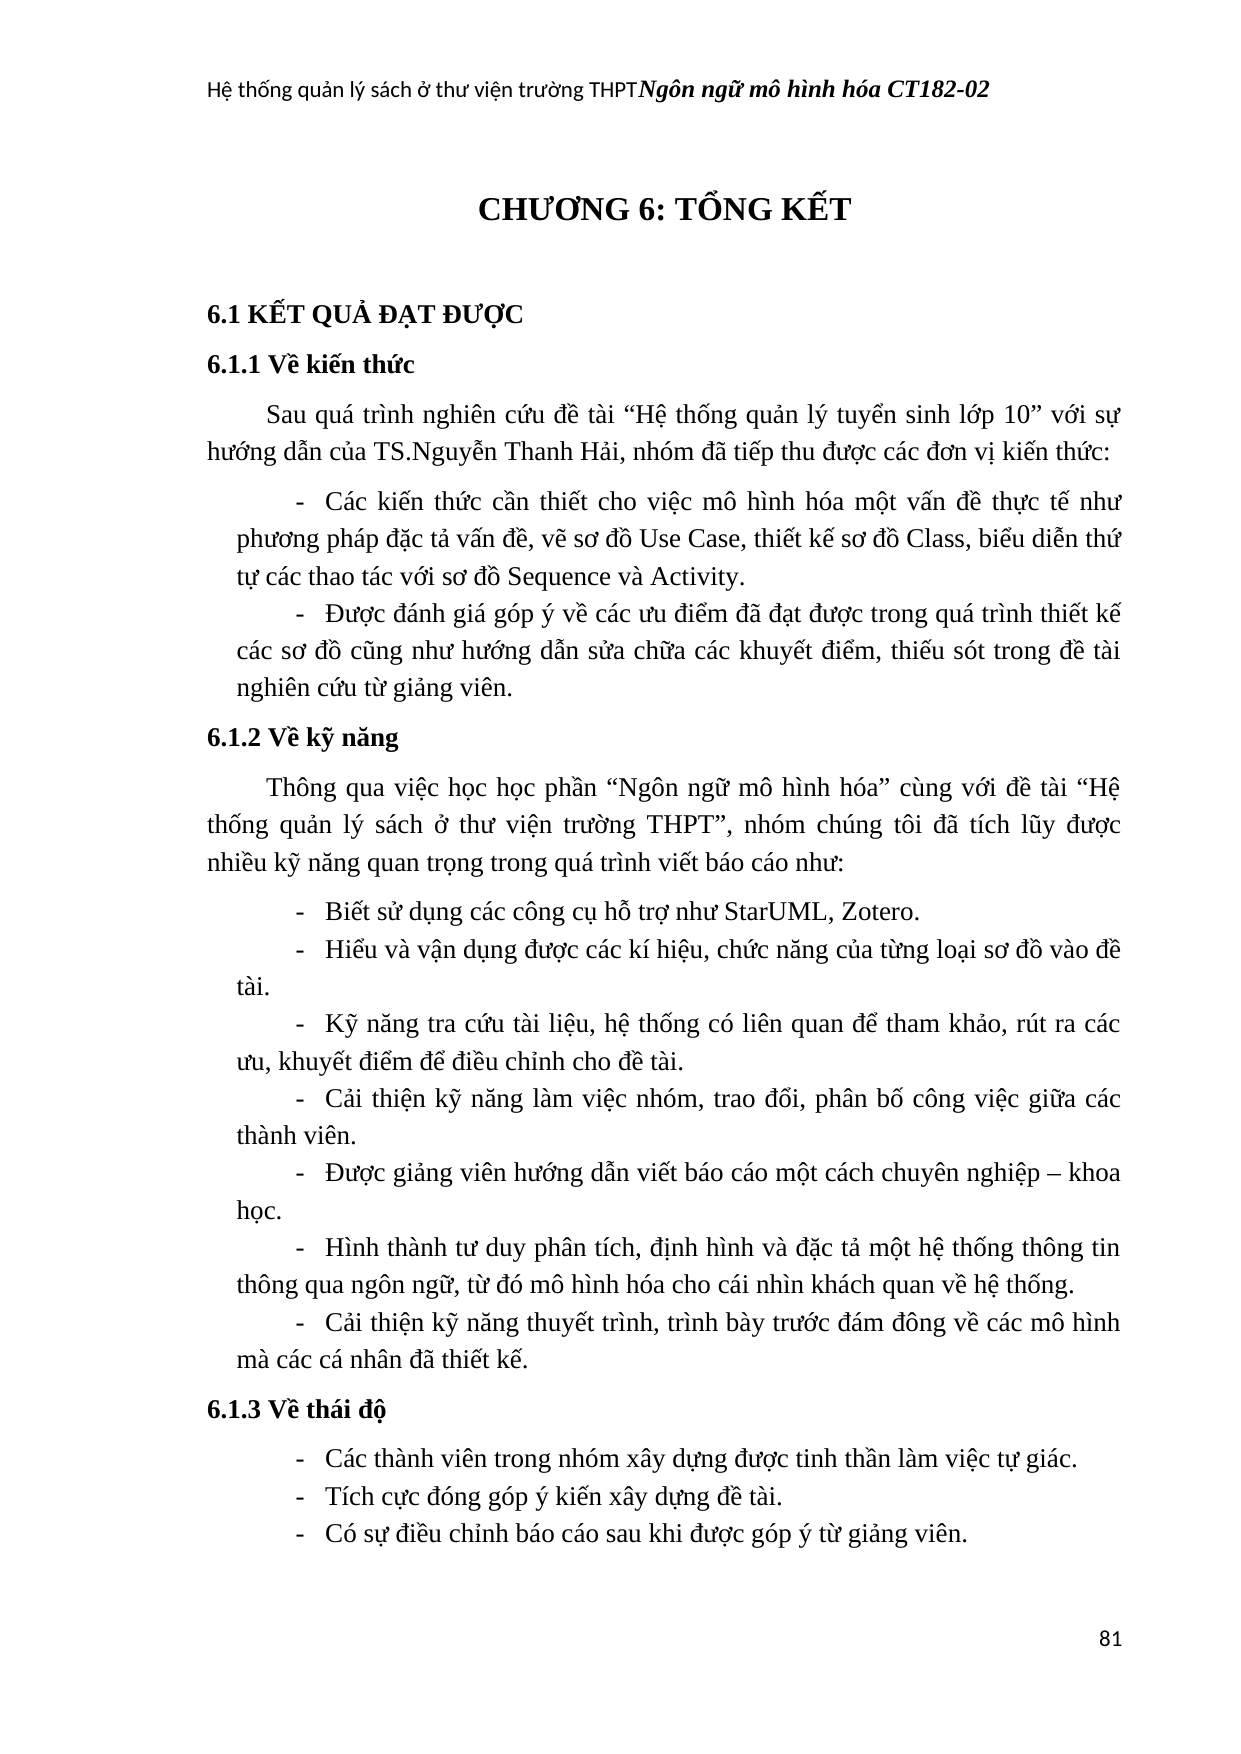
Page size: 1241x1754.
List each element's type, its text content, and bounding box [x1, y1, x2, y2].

list Cải thiện kỹ năng thuyết trình, trình bày trước đám đông về các mô hình mà các cá nhân đã thiết kế. [236, 1306, 1122, 1374]
list Kỹ năng tra cứu tài liệu, hệ thống có liên quan để tham khảo, rút ra các ưu, khuyết điểm để điều chỉnh cho đề tài. [236, 1007, 1122, 1076]
subtitle Về kiến thức [207, 348, 1122, 379]
list Các thành viên trong nhóm xây dựng được tinh thần làm việc tự giác. [236, 1442, 1122, 1474]
list Có sự điều chỉnh báo cáo sau khi được góp ý từ giảng viên. [236, 1517, 1122, 1548]
list Các kiến thức cần thiết cho việc mô hình hóa một vấn đề thực tế như phương pháp đặc tả vấn đề, vẽ sơ đồ Use Case, thiết kế sơ đồ Class, biểu diễn thứ tự các thao tác với sơ đồ Sequence và Activity. [236, 485, 1122, 591]
text Thông qua việc học học phần “Ngôn ngữ mô hình hóa” cùng với đề tài “Hệ thống quản lý sách ở thư viện trường THPT”, nhóm chúng tôi đã tích lũy được nhiều kỹ năng quan trọng trong quá trình viết báo cáo như: [207, 771, 1122, 877]
list Biết sử dụng các công cụ hỗ trợ như StarUML, Zotero. [236, 895, 1122, 927]
list Được giảng viên hướng dẫn viết báo cáo một cách chuyên nghiệp – khoa học. [236, 1156, 1122, 1225]
list Được đánh giá góp ý về các ưu điểm đã đạt được trong quá trình thiết kế các sơ đồ cũng như hướng dẫn sửa chữa các khuyết điểm, thiếu sót trong đề tài nghiên cứu từ giảng viên. [236, 597, 1122, 703]
list Tích cực đóng góp ý kiến xây dựng đề tài. [236, 1480, 1122, 1511]
text Sau quá trình nghiên cứu đề tài “Hệ thống quản lý tuyển sinh lớp 10” với sự hướng dẫn của TS.Nguyễn Thanh Hải, nhóm đã tiếp thu được các đơn vị kiến thức: [207, 398, 1122, 466]
list Cải thiện kỹ năng làm việc nhóm, trao đổi, phân bố công việc giữa các thành viên. [236, 1082, 1122, 1150]
subtitle Về thái độ [207, 1393, 1122, 1424]
subtitle TỔNG KẾT [207, 190, 1122, 228]
list Hình thành tư duy phân tích, định hình và đặc tả một hệ thống thông tin thông qua ngôn ngữ, từ đó mô hình hóa cho cái nhìn khách quan về hệ thống. [236, 1231, 1122, 1299]
subtitle KẾT QUẢ ĐẠT ĐƯỢC [207, 298, 1122, 329]
list Hiểu và vận dụng được các kí hiệu, chức năng của từng loại sơ đồ vào đề tài. [236, 933, 1122, 1001]
subtitle Về kỹ năng [207, 721, 1122, 752]
